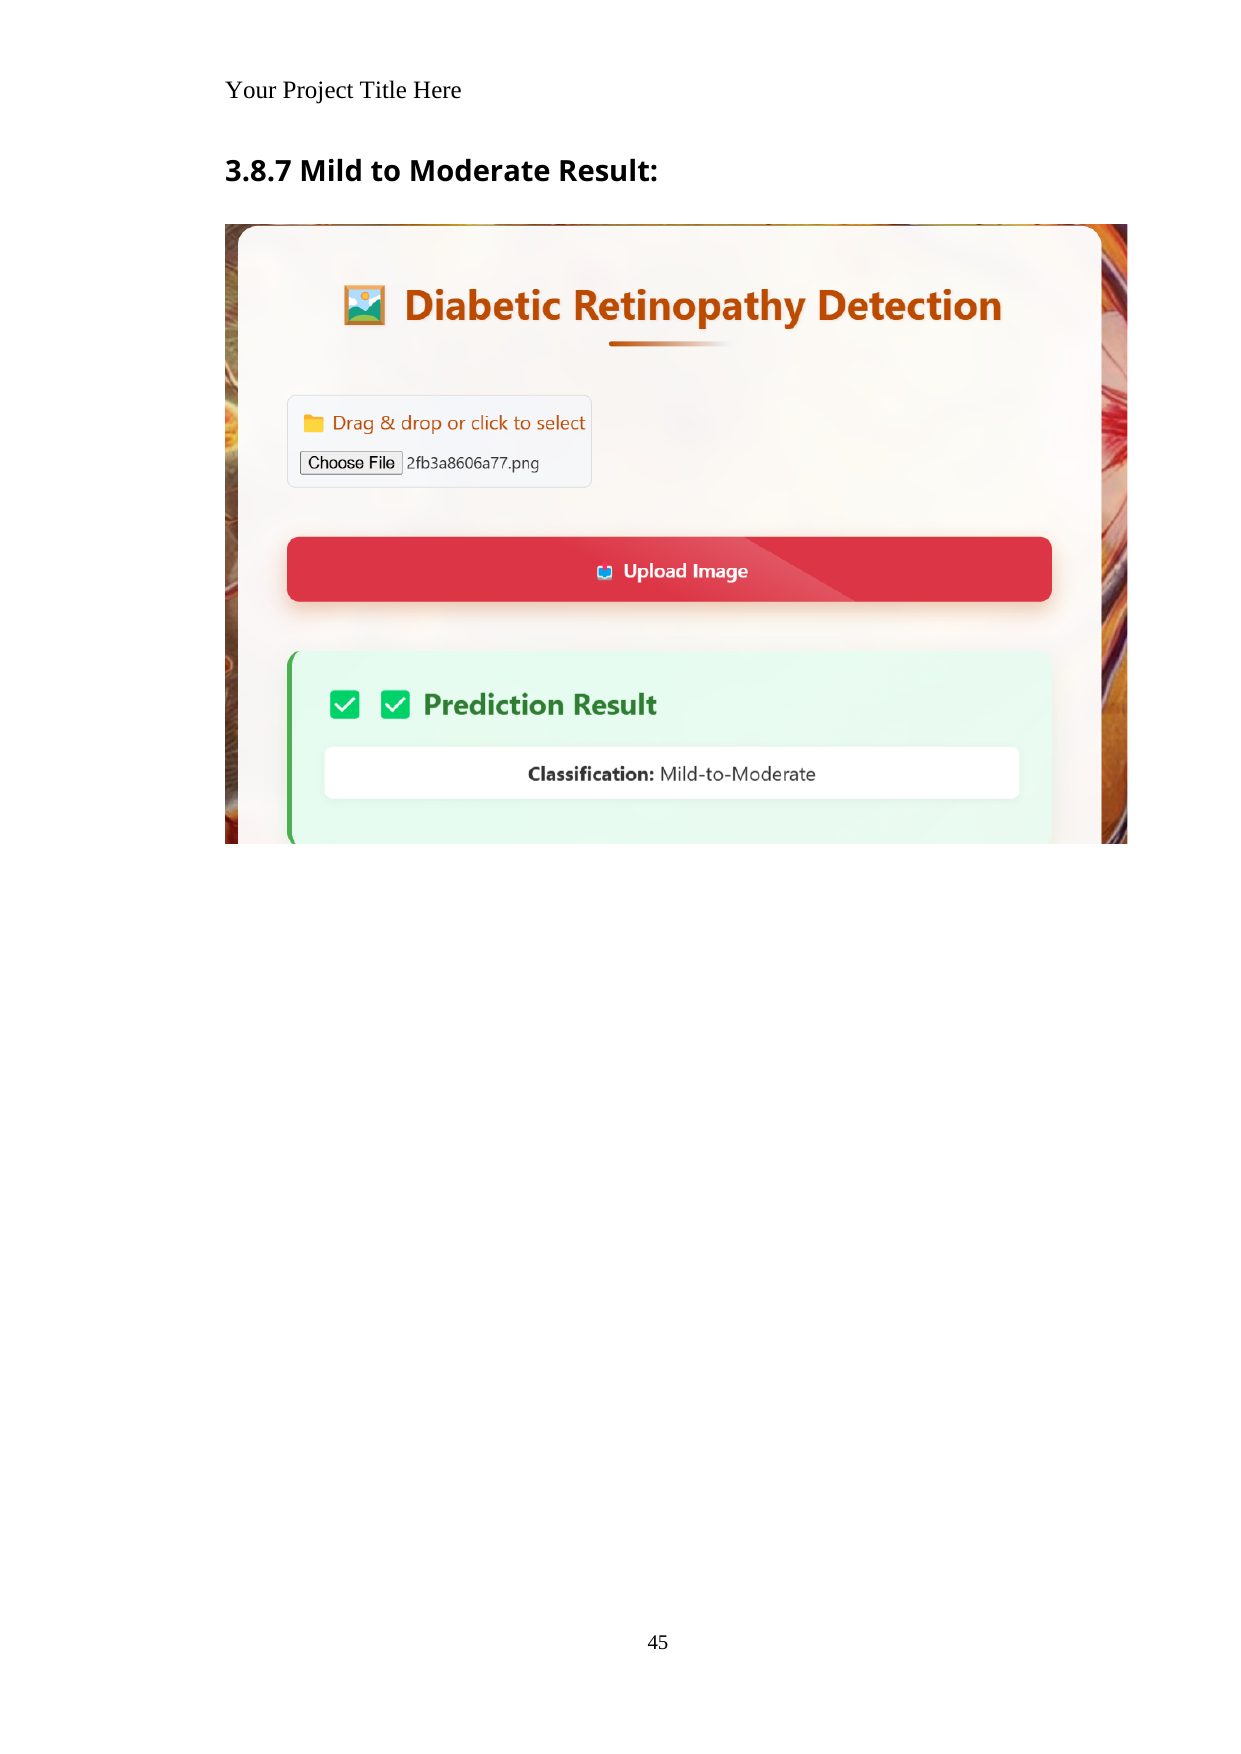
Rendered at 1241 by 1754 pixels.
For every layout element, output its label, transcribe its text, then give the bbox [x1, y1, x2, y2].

picture [225, 224, 1128, 844]
subtitle 3.8.7 Mild to Moderate Result: [225, 150, 1090, 190]
